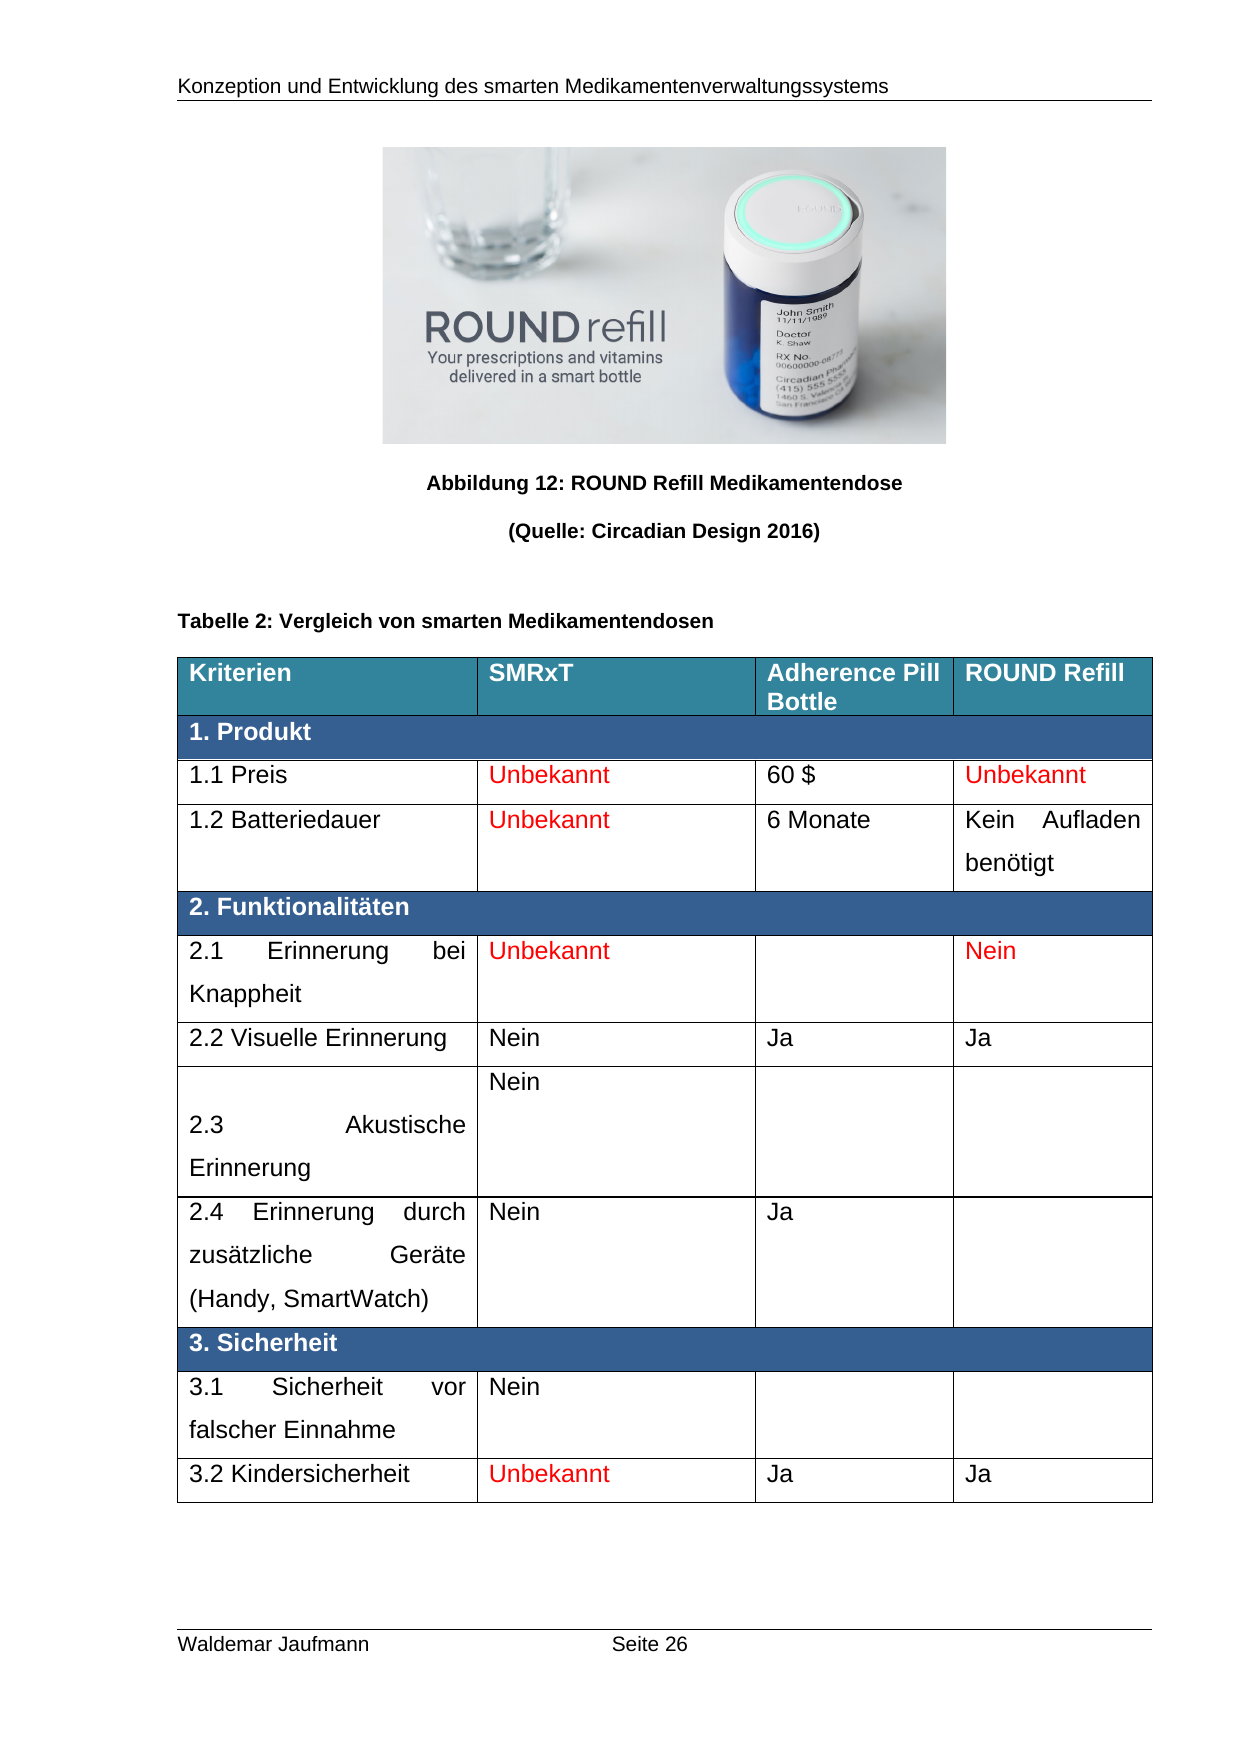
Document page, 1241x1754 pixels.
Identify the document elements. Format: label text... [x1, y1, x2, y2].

table_cell [954, 1372, 1152, 1458]
table_cell 2.1 Erinnerung bei Knappheit [178, 936, 477, 1022]
table_cell Unbekannt [478, 805, 755, 891]
table_cell Ja [756, 1198, 953, 1327]
table_cell 60 $ [756, 761, 953, 803]
picture [382, 147, 947, 444]
text Abbildung 12: ROUND Refill Medikamentendose [177, 470, 1152, 494]
table_cell 3.2 Kindersicherheit [178, 1459, 477, 1502]
table_cell 1.2 Batteriedauer [178, 805, 477, 891]
table_cell 6 Monate [756, 805, 953, 891]
table_cell 2. Funktionalitäten [178, 892, 1152, 935]
table_cell Nein [478, 1067, 755, 1196]
table_cell Unbekannt [954, 761, 1152, 803]
table_cell Ja [756, 1023, 953, 1066]
table_cell 2.2 Visuelle Erinnerung [178, 1023, 477, 1066]
table_cell [954, 1198, 1152, 1327]
table_cell Ja [756, 1459, 953, 1502]
table_header Adherence Pill Bottle [756, 658, 953, 715]
table_cell Kein Aufladen benötigt [954, 805, 1152, 891]
table_cell Nein [478, 1372, 755, 1458]
table_header SMRxT [478, 658, 755, 715]
table_header Kriterien [178, 658, 477, 715]
table_cell 2.3 Akustische Erinnerung [178, 1067, 477, 1196]
table_cell [756, 936, 953, 1022]
table_cell 2.4 Erinnerung durch zusätzliche Geräte (Handy, SmartWatch) [178, 1198, 477, 1327]
table_header ROUND Refill [954, 658, 1152, 715]
table_cell 3.1 Sicherheit vor falscher Einnahme [178, 1372, 477, 1458]
table_cell [756, 1372, 953, 1458]
table_cell 1.1 Preis [178, 761, 477, 803]
table_cell 1. Produkt [178, 716, 1152, 759]
table_cell [954, 1067, 1152, 1196]
table_cell Unbekannt [478, 936, 755, 1022]
table_cell Nein [954, 936, 1152, 1022]
table_cell Ja [954, 1023, 1152, 1066]
table_cell Ja [954, 1459, 1152, 1502]
table_cell Unbekannt [478, 1459, 755, 1502]
table_cell 3. Sicherheit [178, 1328, 1152, 1371]
table_cell Unbekannt [478, 761, 755, 803]
table_cell Nein [478, 1023, 755, 1066]
table_cell [756, 1067, 953, 1196]
text Tabelle 2: Vergleich von smarten Medikamentendosen [177, 608, 1152, 632]
table_cell Nein [478, 1198, 755, 1327]
text (Quelle: Circadian Design 2016) [177, 519, 1152, 543]
